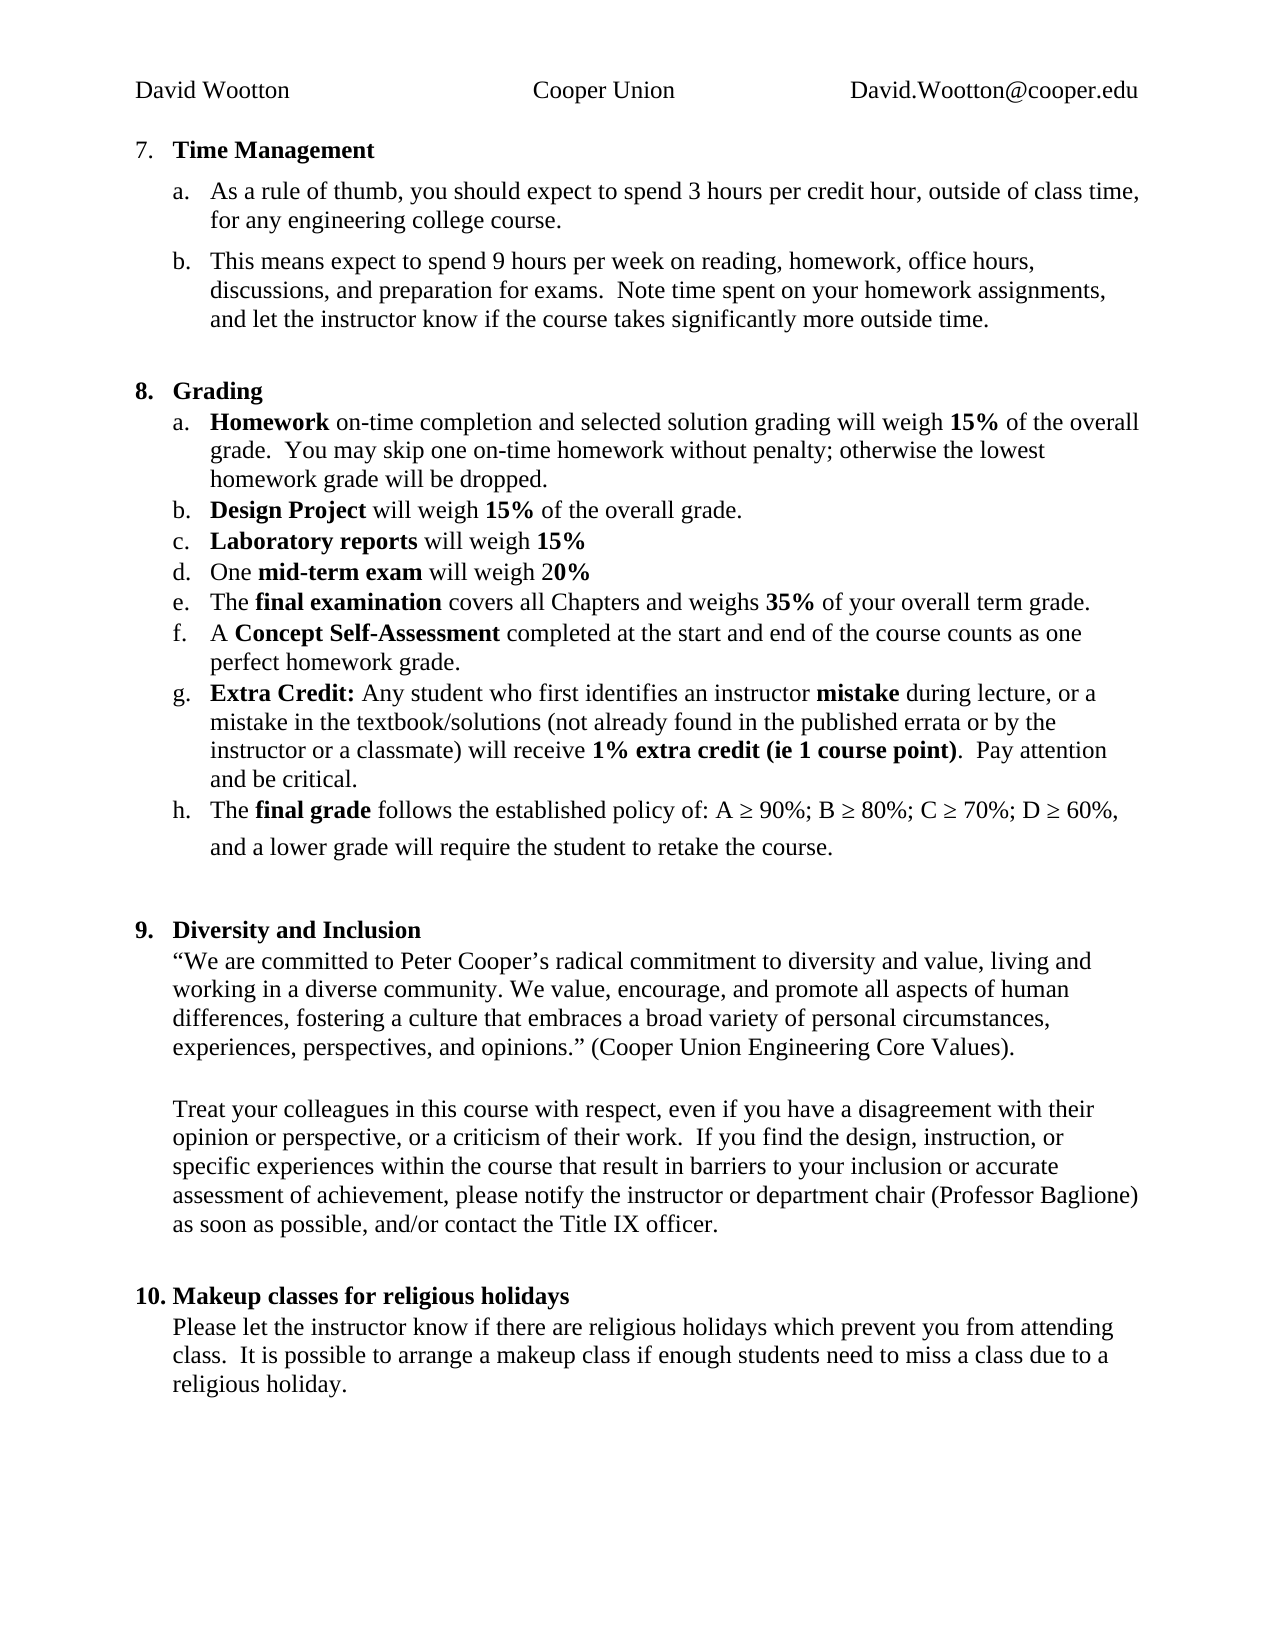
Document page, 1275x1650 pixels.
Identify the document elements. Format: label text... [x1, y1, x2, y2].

list One mid-term exam will weigh 20% [172, 557, 1140, 585]
list Makeup classes for religious holidays [135, 1281, 1140, 1309]
list The final grade follows the established policy of: A ≥ 90%; B ≥ 80%; C ≥ 70%; D ≥ 60%, and a lower grade will require the student to retake the course. [172, 795, 1140, 862]
text “We are committed to Peter Cooper’s radical commitment to diversity and value, living and working in a diverse community. We value, encourage, and promote all aspects of human differences, fostering a culture that embraces a broad variety of personal circumstances, experiences, perspectives, and opinions.” (Cooper Union Engineering Core Values). [172, 946, 1140, 1061]
list Extra Credit: Any student who first identifies an instructor mistake during lecture, or a mistake in the textbook/solutions (not already found in the published errata or by the instructor or a classmate) will receive 1% extra credit (ie 1 course point). Pay attention and be critical. [172, 678, 1140, 793]
list Diversity and Inclusion [135, 915, 1140, 944]
list This means expect to spend 9 hours per week on reading, homework, office hours, discussions, and preparation for exams. Note time spent on your homework assignments, and let the instructor know if the course takes significantly more outside time. [172, 246, 1140, 332]
list Design Project will weigh 15% of the overall grade. [172, 495, 1140, 524]
list As a rule of thumb, you should expect to spend 3 hours per credit hour, outside of class time, for any engineering college course. [172, 176, 1140, 234]
list A Concept Self-Assessment completed at the start and end of the course counts as one perfect homework grade. [172, 618, 1140, 676]
list Time Management [135, 135, 1140, 164]
list Homework on-time completion and selected solution grading will weigh 15% of the overall grade. You may skip one on-time homework without penalty; otherwise the lowest homework grade will be dropped. [172, 407, 1140, 493]
list Grading [135, 376, 1140, 404]
text Please let the instructor know if there are religious holidays which prevent you from attending class. It is possible to arrange a makeup class if enough students need to miss a class due to a religious holiday. [172, 1312, 1140, 1398]
list Laboratory reports will weigh 15% [172, 526, 1140, 554]
text Treat your colleagues in this course with respect, even if you have a disagreement with their opinion or perspective, or a criticism of their work. If you find the design, instruction, or specific experiences within the course that result in barriers to your inclusion or accurate assessment of achievement, please notify the instructor or department chair (Professor Baglione) as soon as possible, and/or contact the Title IX officer. [172, 1094, 1140, 1237]
list The final examination covers all Chapters and weighs 35% of your overall term grade. [172, 587, 1140, 616]
